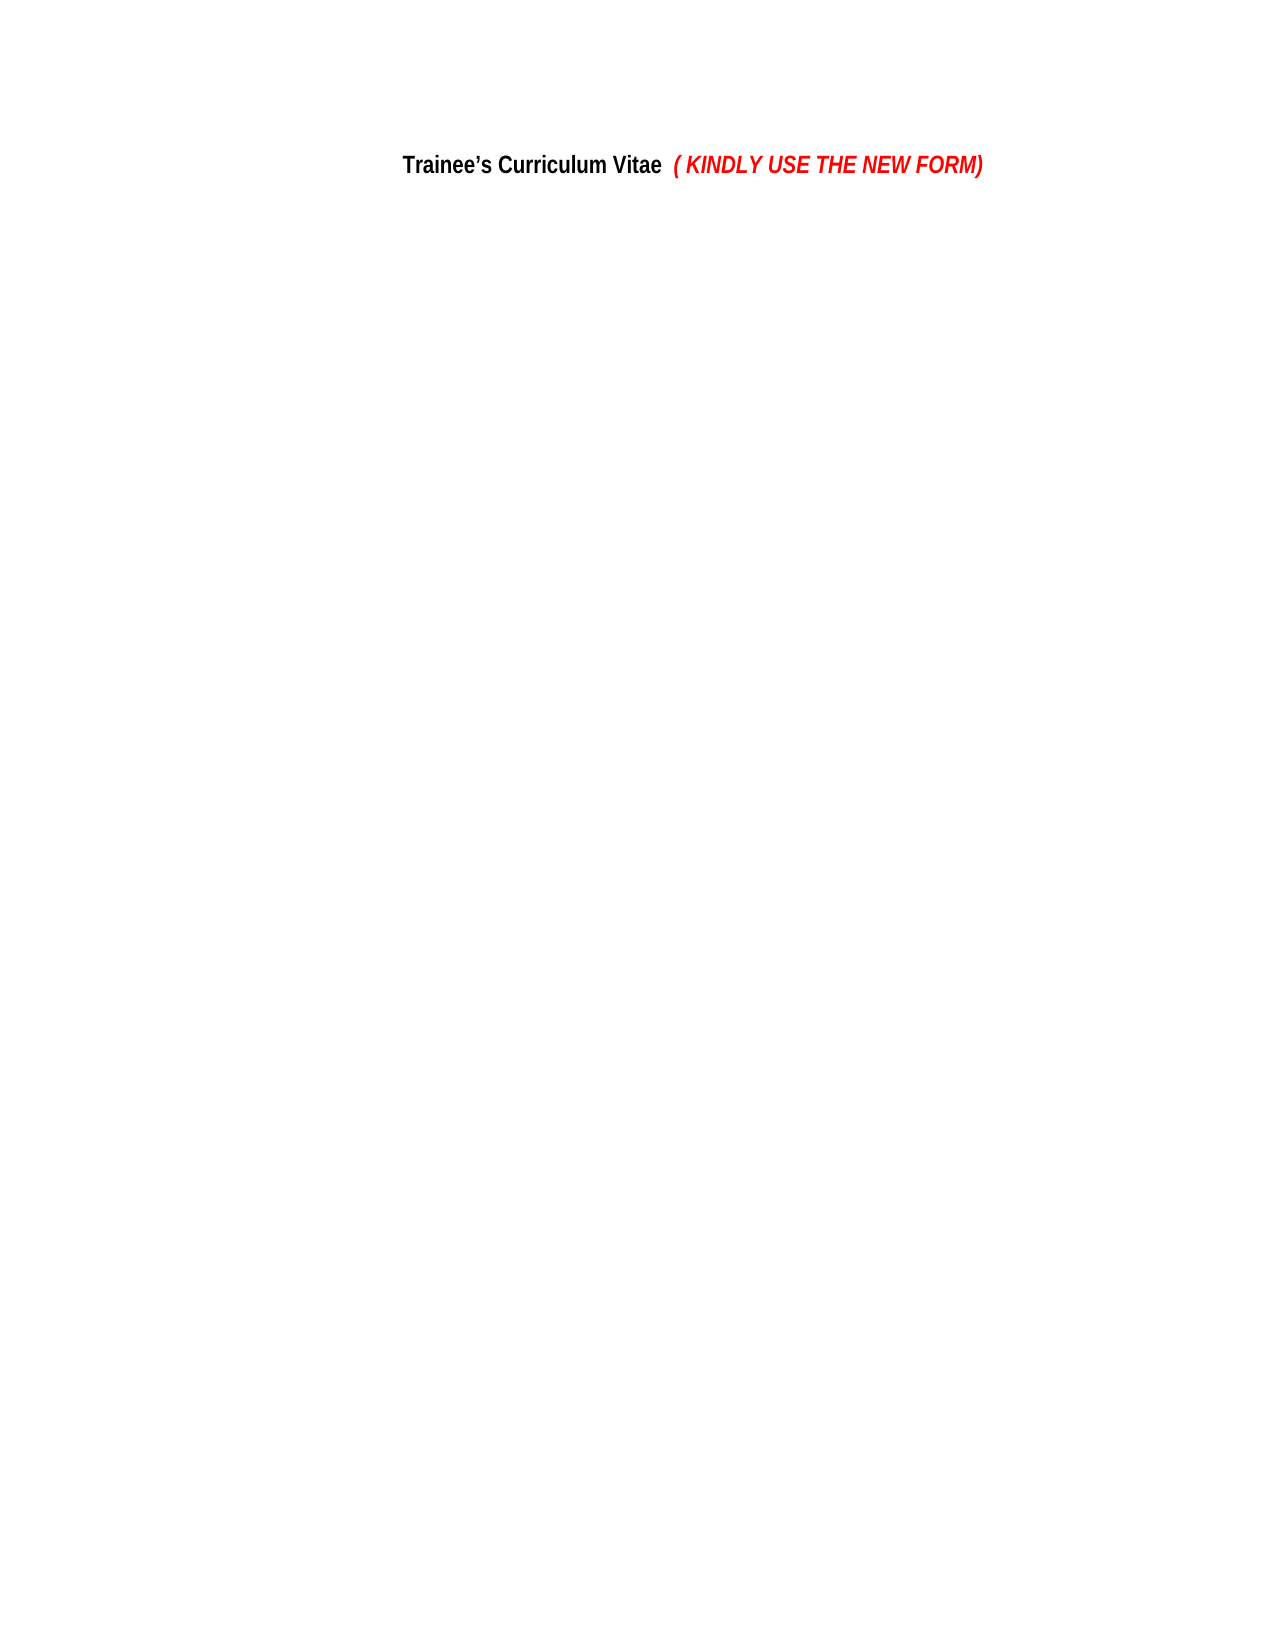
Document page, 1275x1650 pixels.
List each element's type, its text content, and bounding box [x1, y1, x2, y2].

text Trainee’s Curriculum Vitae ( KINDLY USE THE NEW FORM) [262, 150, 1125, 179]
